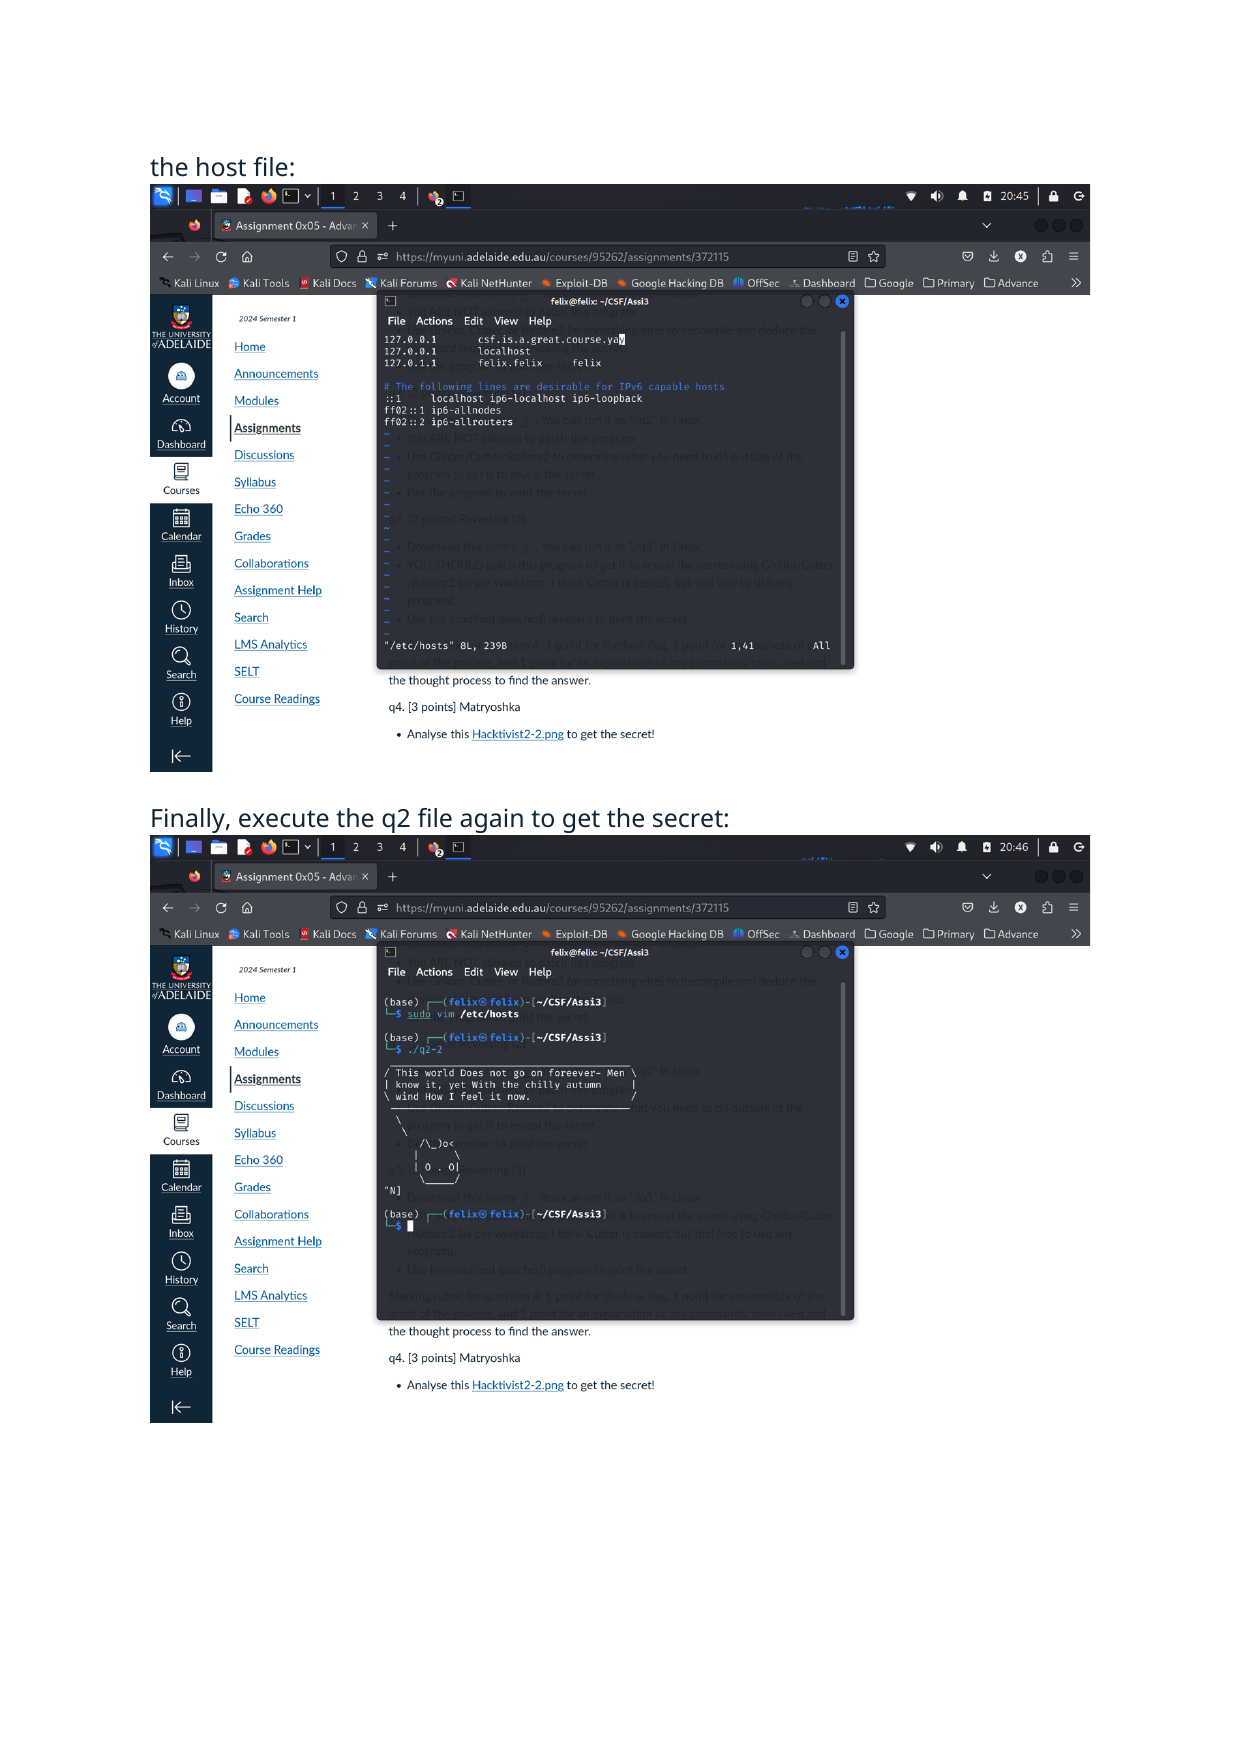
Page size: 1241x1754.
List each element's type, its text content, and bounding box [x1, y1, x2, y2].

text Then finding that the way to modify it is to modify the “/etc/hosts” file, adding the line shows in the decompiled file “csf.is.a.great.course.yay” to the first line of the host file: [150, 150, 1090, 184]
text Finally, execute the q2 file again to get the secret: [150, 801, 1090, 835]
picture [150, 835, 1091, 1423]
picture [150, 184, 1091, 772]
